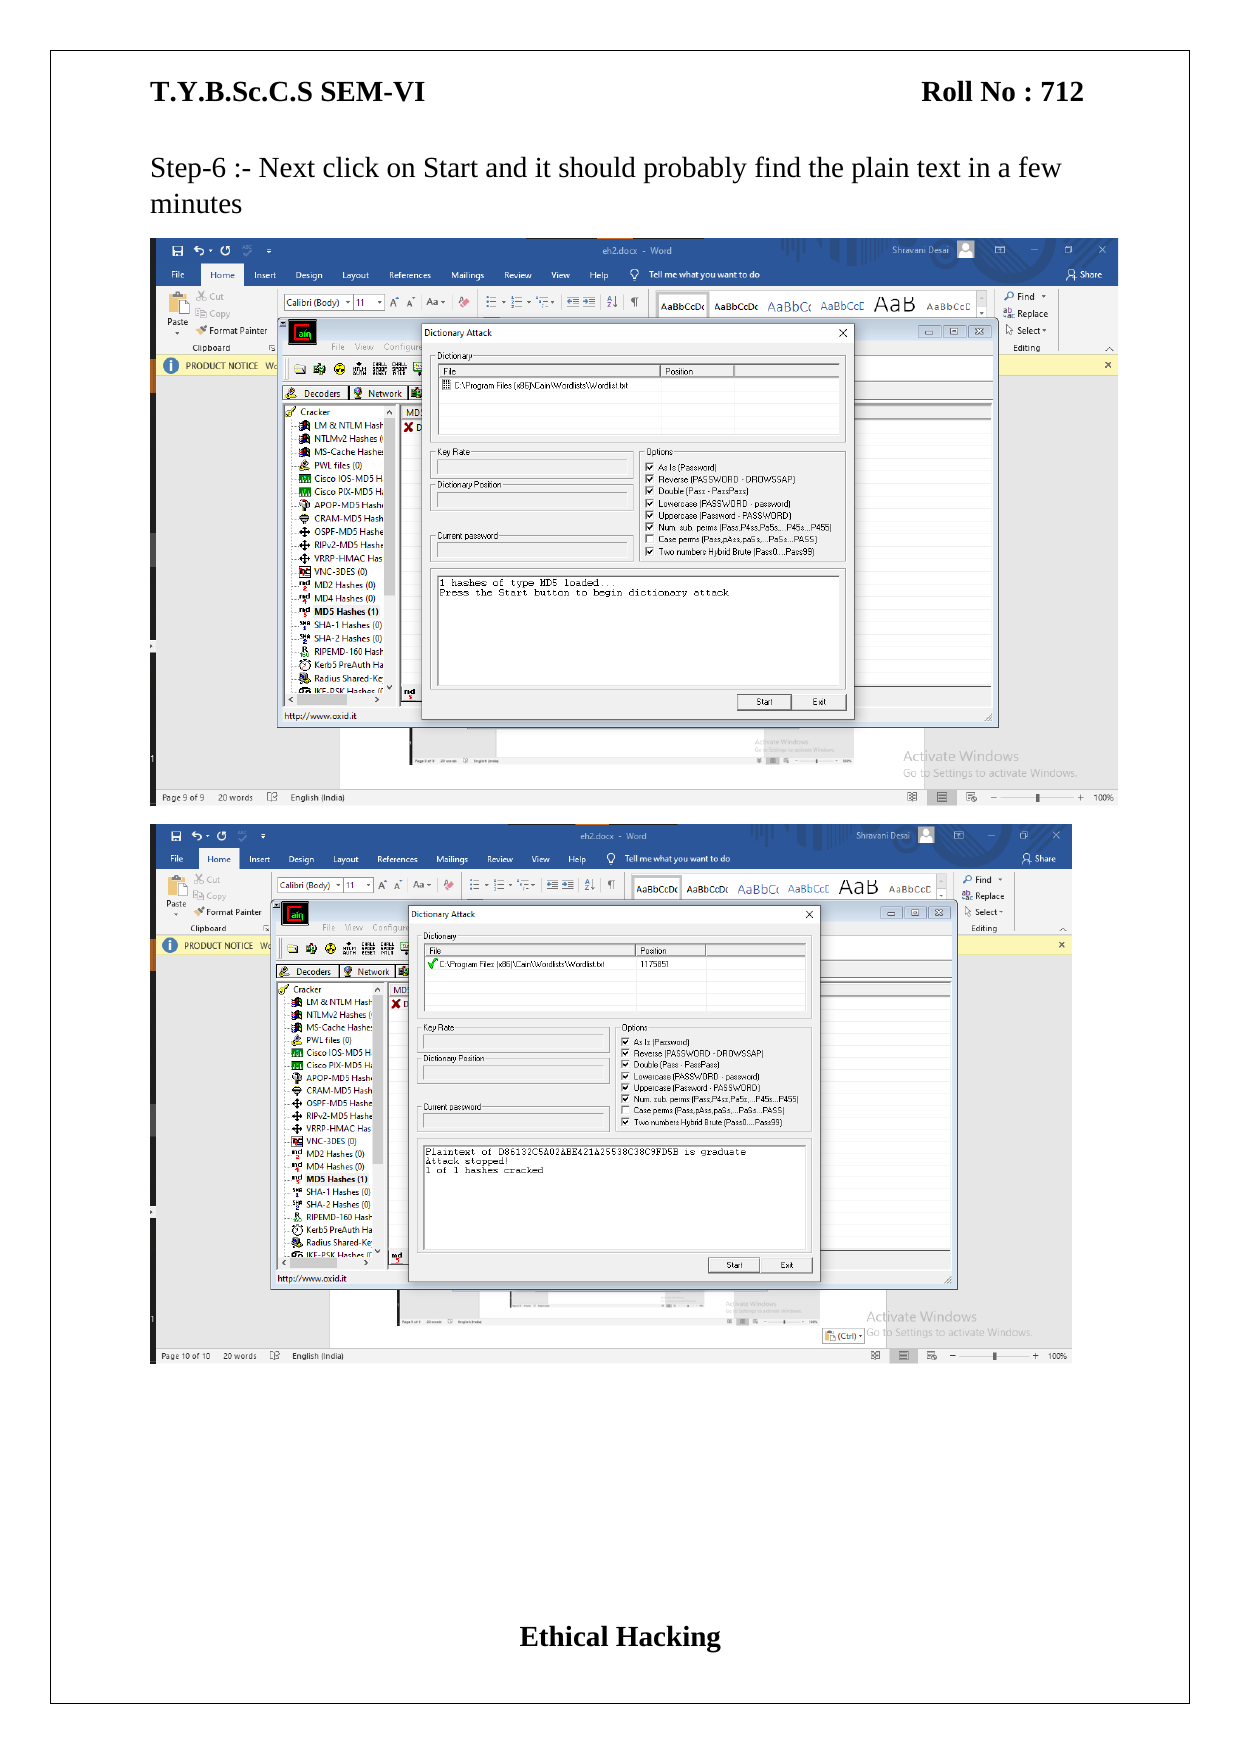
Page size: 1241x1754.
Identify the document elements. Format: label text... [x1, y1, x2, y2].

text Step-6 :- Next click on Start and it should probably find the plain text in a few minutes [150, 150, 1090, 220]
picture [150, 238, 1119, 806]
picture [150, 824, 1072, 1364]
